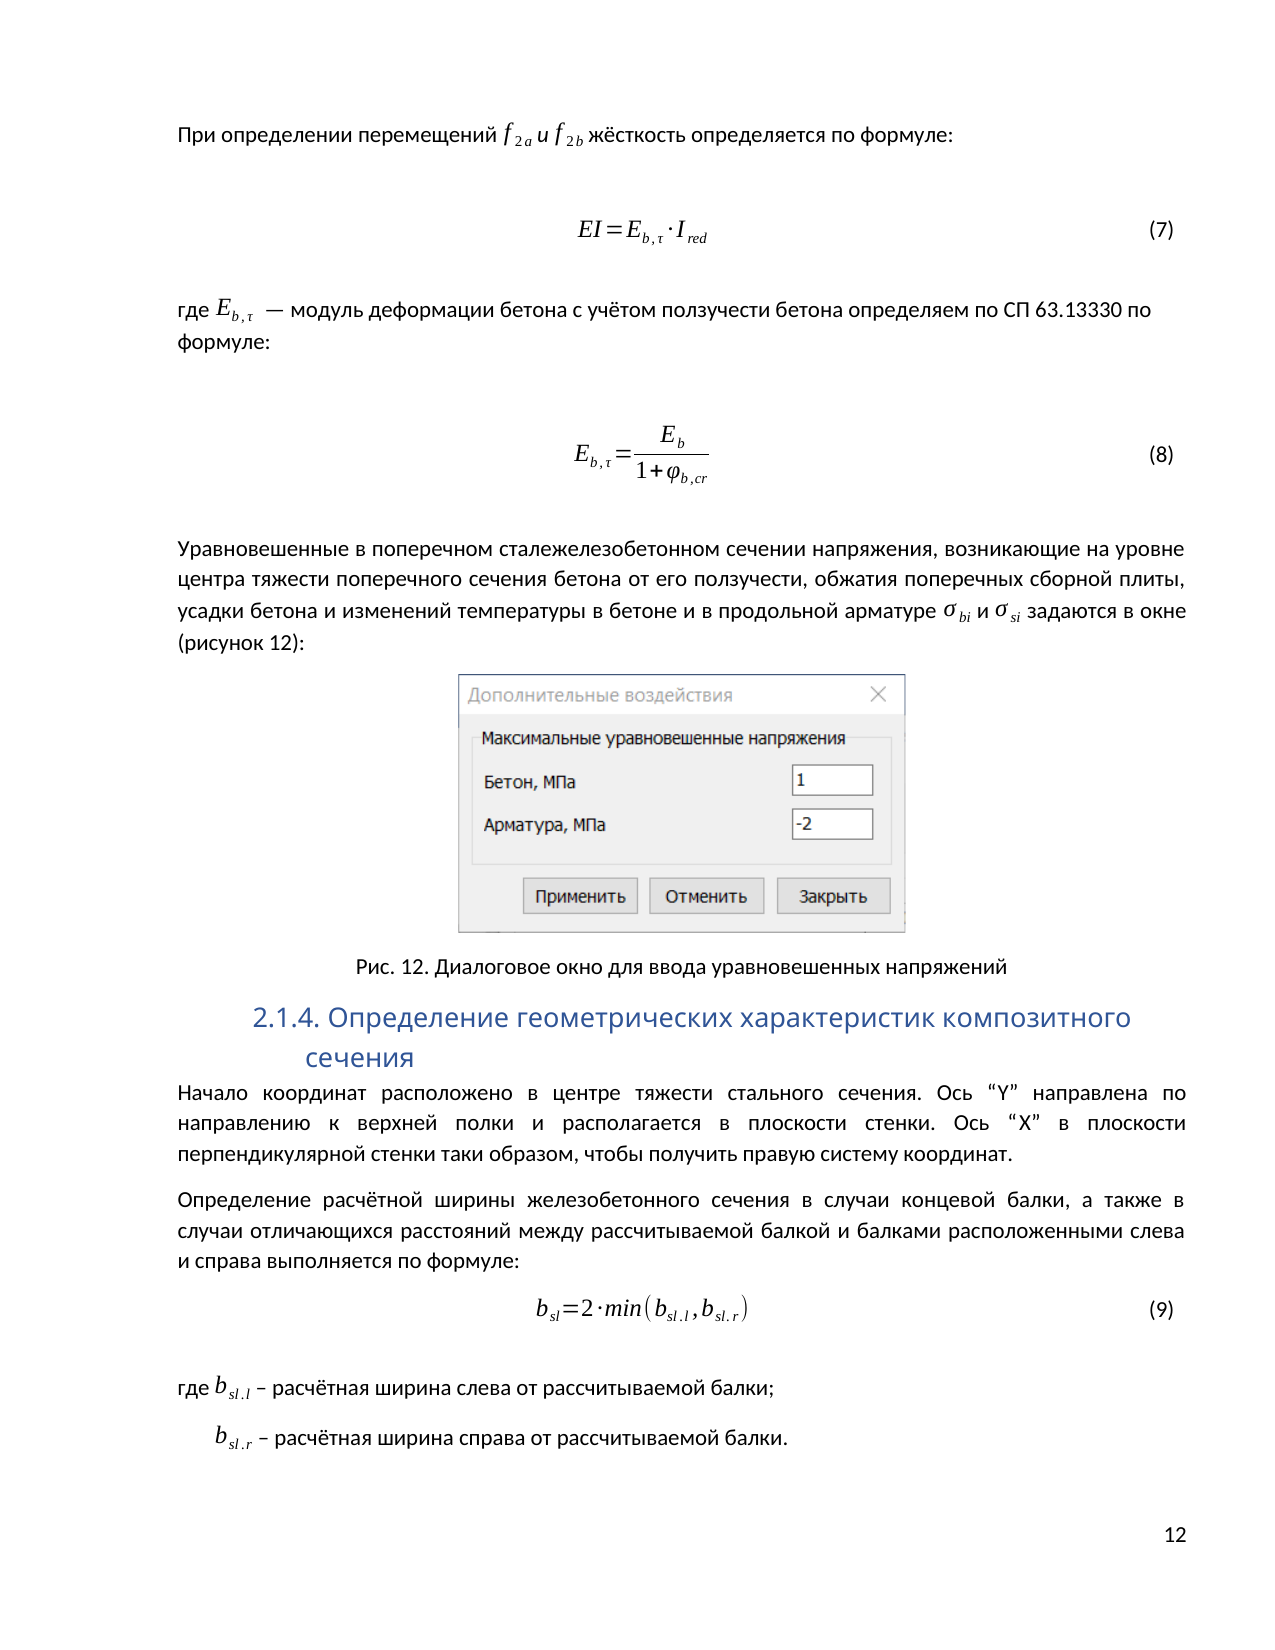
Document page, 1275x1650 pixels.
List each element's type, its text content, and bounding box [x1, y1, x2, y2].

text Уравновешенные в поперечном сталежелезобетонном сечении напряжения, возникающие на уровне центра тяжести поперечного сечения бетона от его ползучести, обжатия поперечных сборной плиты, усадки бетона и изменений температуры в бетоне и в продольной арматуре и задаются в окне (рисунок 12): [177, 534, 1186, 656]
text При определении перемещений и жёсткость определяется по формуле: [177, 118, 1186, 149]
table_header (7) [1107, 215, 1185, 247]
text где — модуль деформации бетона с учётом ползучести бетона определяем по СП 63.13330 по формуле: [177, 293, 1186, 355]
table_header [177, 1293, 1107, 1325]
text Рис. 12. Диалоговое окно для ввода уравновешенных напряжений [177, 952, 1186, 980]
table_header (9) [1107, 1293, 1185, 1325]
text – расчётная ширина справа от рассчитываемой балки. [177, 1422, 1186, 1453]
table_header [177, 421, 1107, 487]
text где – расчётная ширина слева от рассчитываемой балки; [177, 1372, 1186, 1403]
text Определение расчётной ширины железобетонного сечения в случаи концевой балки, а также в случаи отличающихся расстояний между рассчитываемой балкой и балками расположенными слева и справа выполняется по формуле: [177, 1186, 1186, 1274]
table_header (8) [1107, 421, 1185, 487]
table_header [177, 215, 1107, 247]
subtitle Определение геометрических характеристик композитного сечения [252, 999, 1186, 1075]
text Начало координат расположено в центре тяжести стального сечения. Ось “Y” направлена по направлению к верхней полки и располагается в плоскости стенки. Ось “X” в плоскости перпендикулярной стенки таки образом, чтобы получить правую систему координат. [177, 1078, 1186, 1167]
picture [458, 674, 906, 933]
